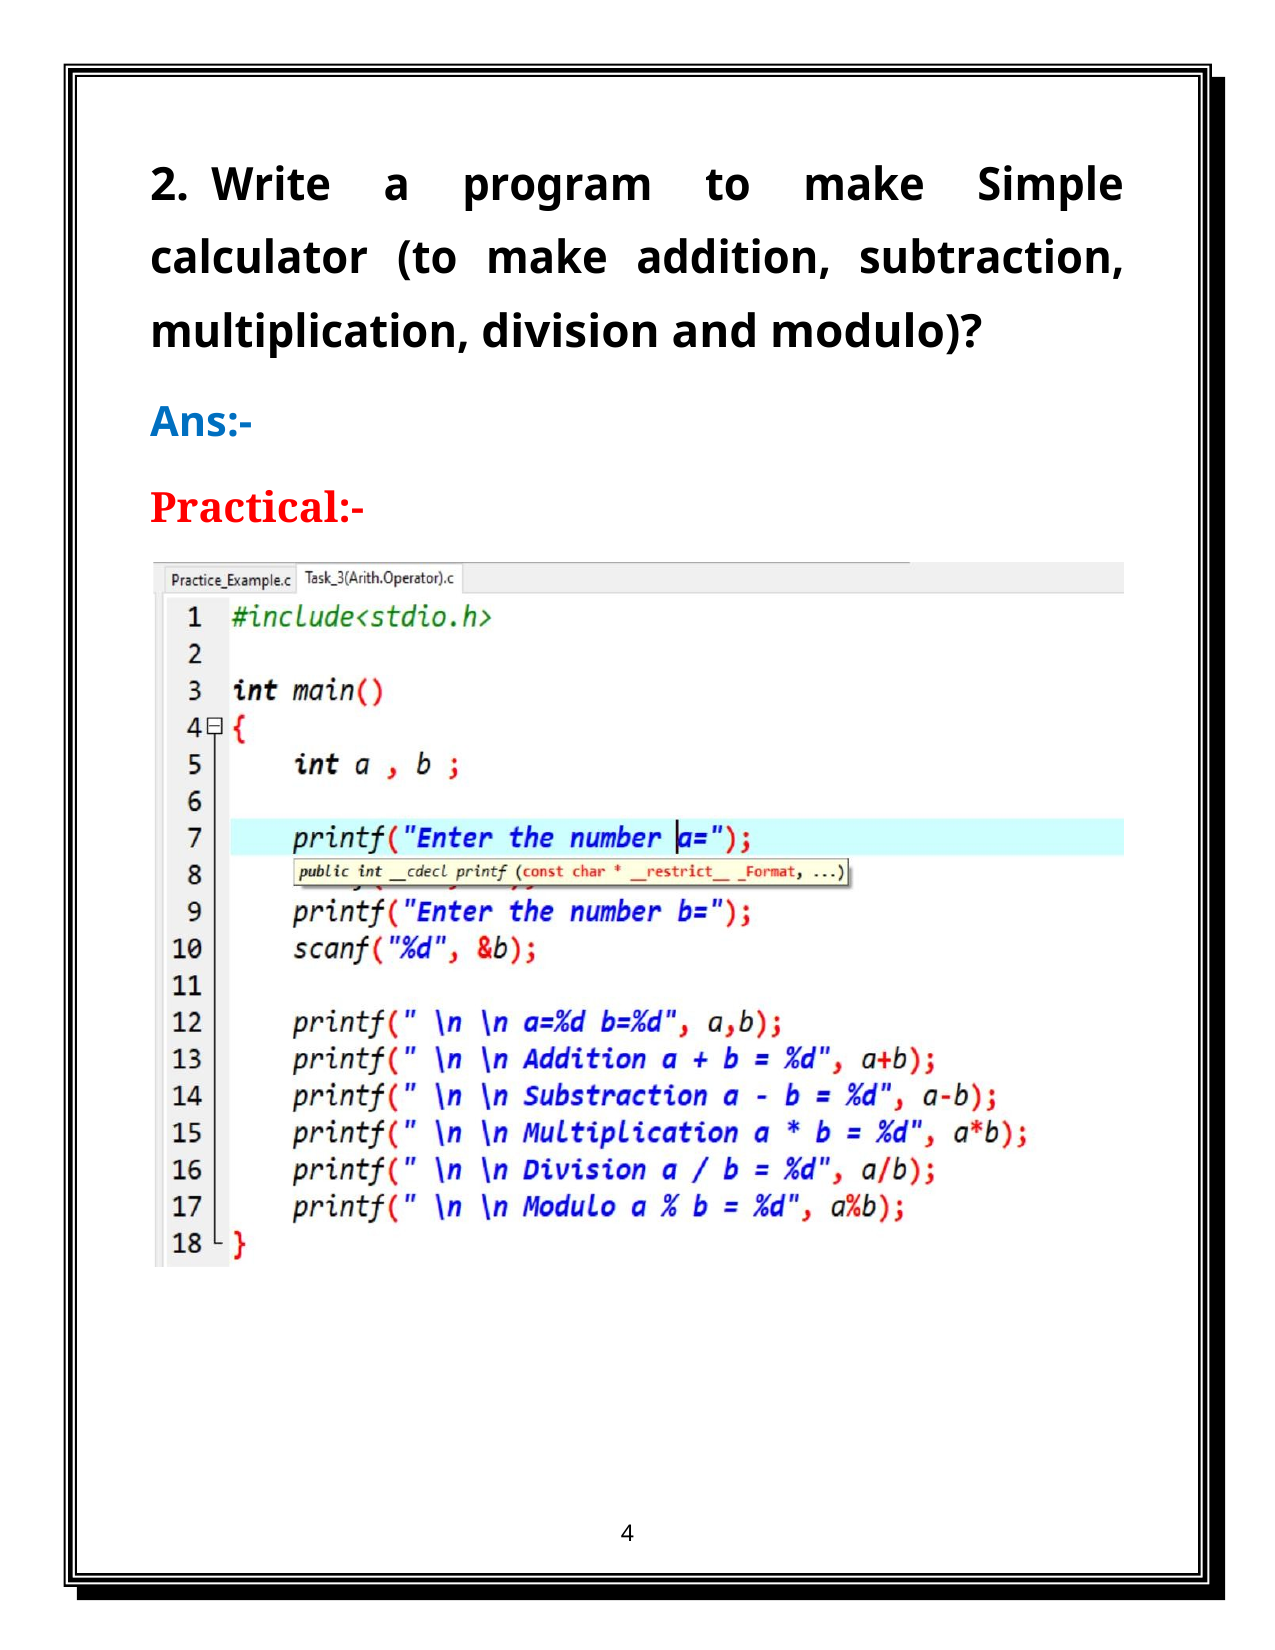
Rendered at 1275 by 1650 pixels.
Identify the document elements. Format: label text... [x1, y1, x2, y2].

text Practical:- [150, 478, 1171, 534]
subtitle Write a program to make Simple calculator (to make addition, subtraction, multiplication, division and modulo)? [150, 151, 1125, 360]
text Ans:- [150, 392, 1171, 449]
picture [153, 562, 1124, 1267]
